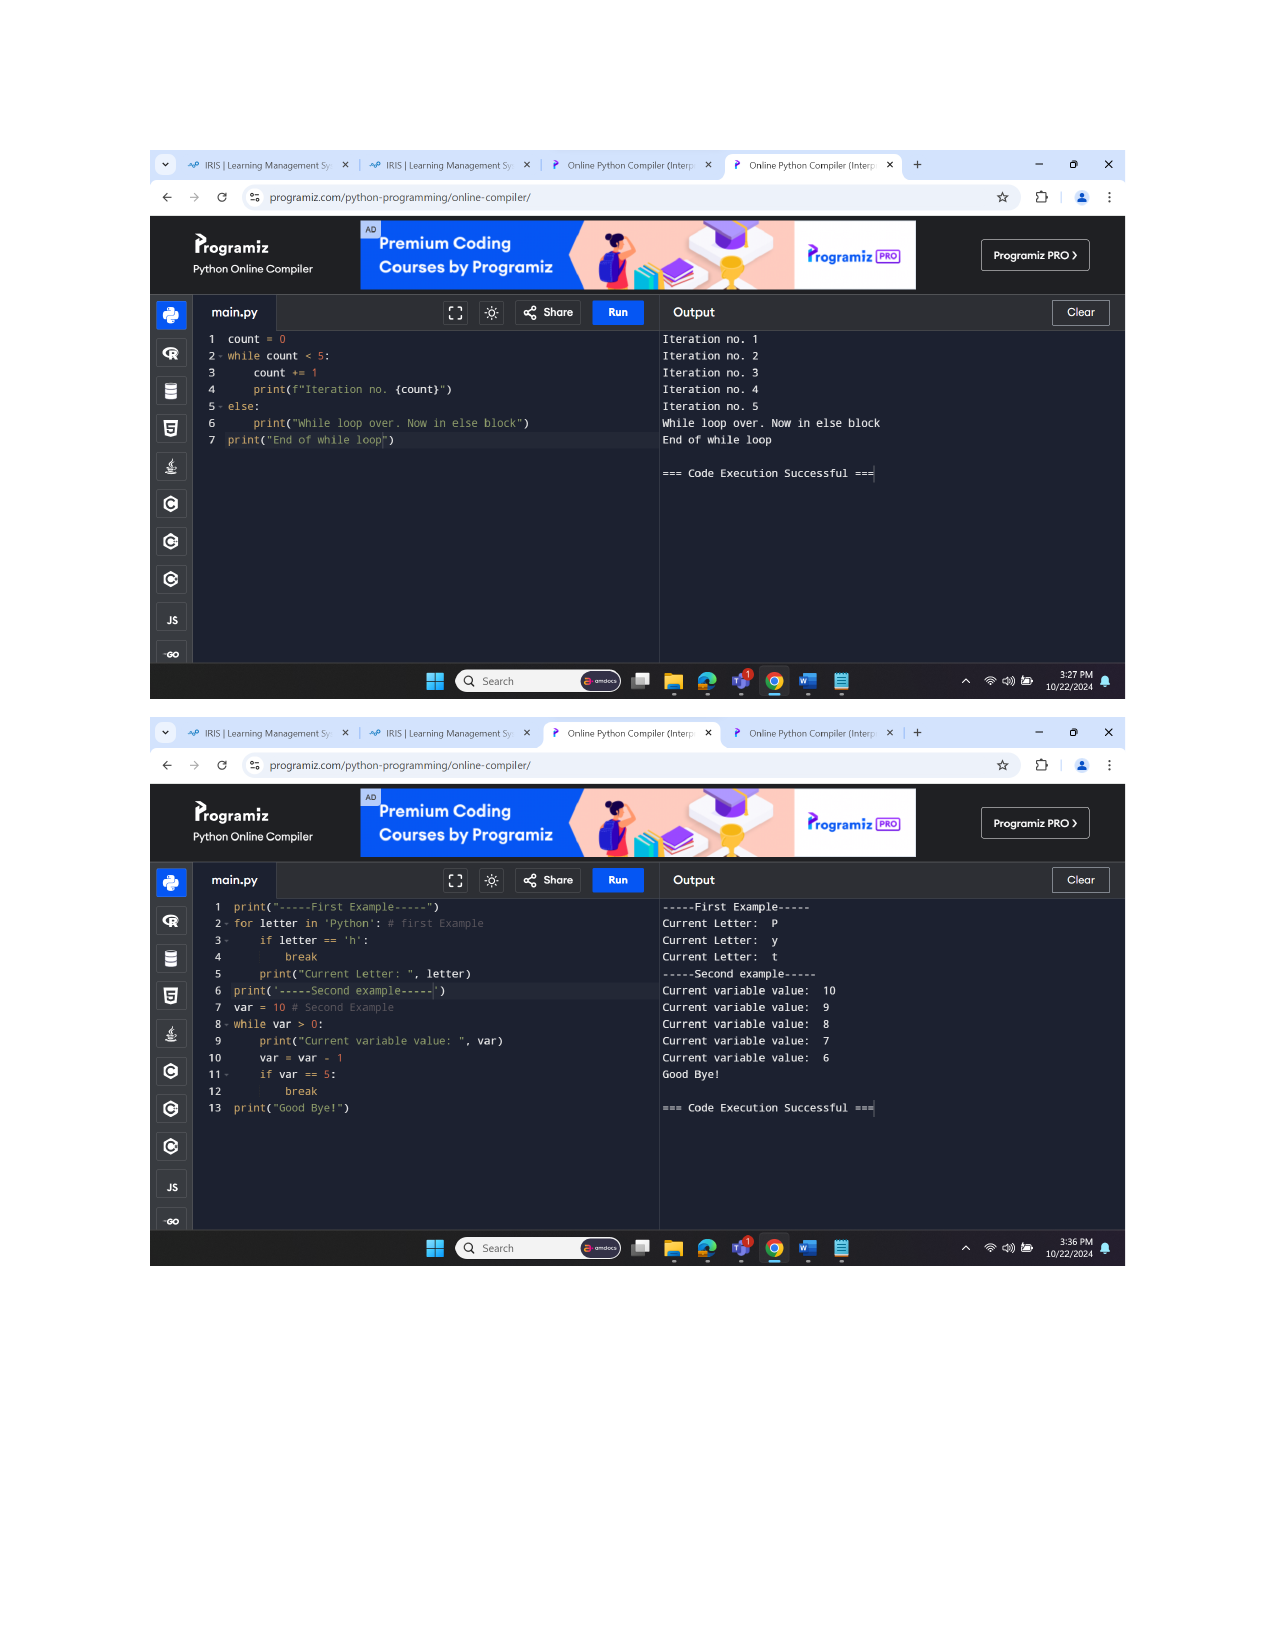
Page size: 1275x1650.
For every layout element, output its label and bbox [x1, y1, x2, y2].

picture [150, 150, 1125, 699]
picture [150, 717, 1125, 1266]
